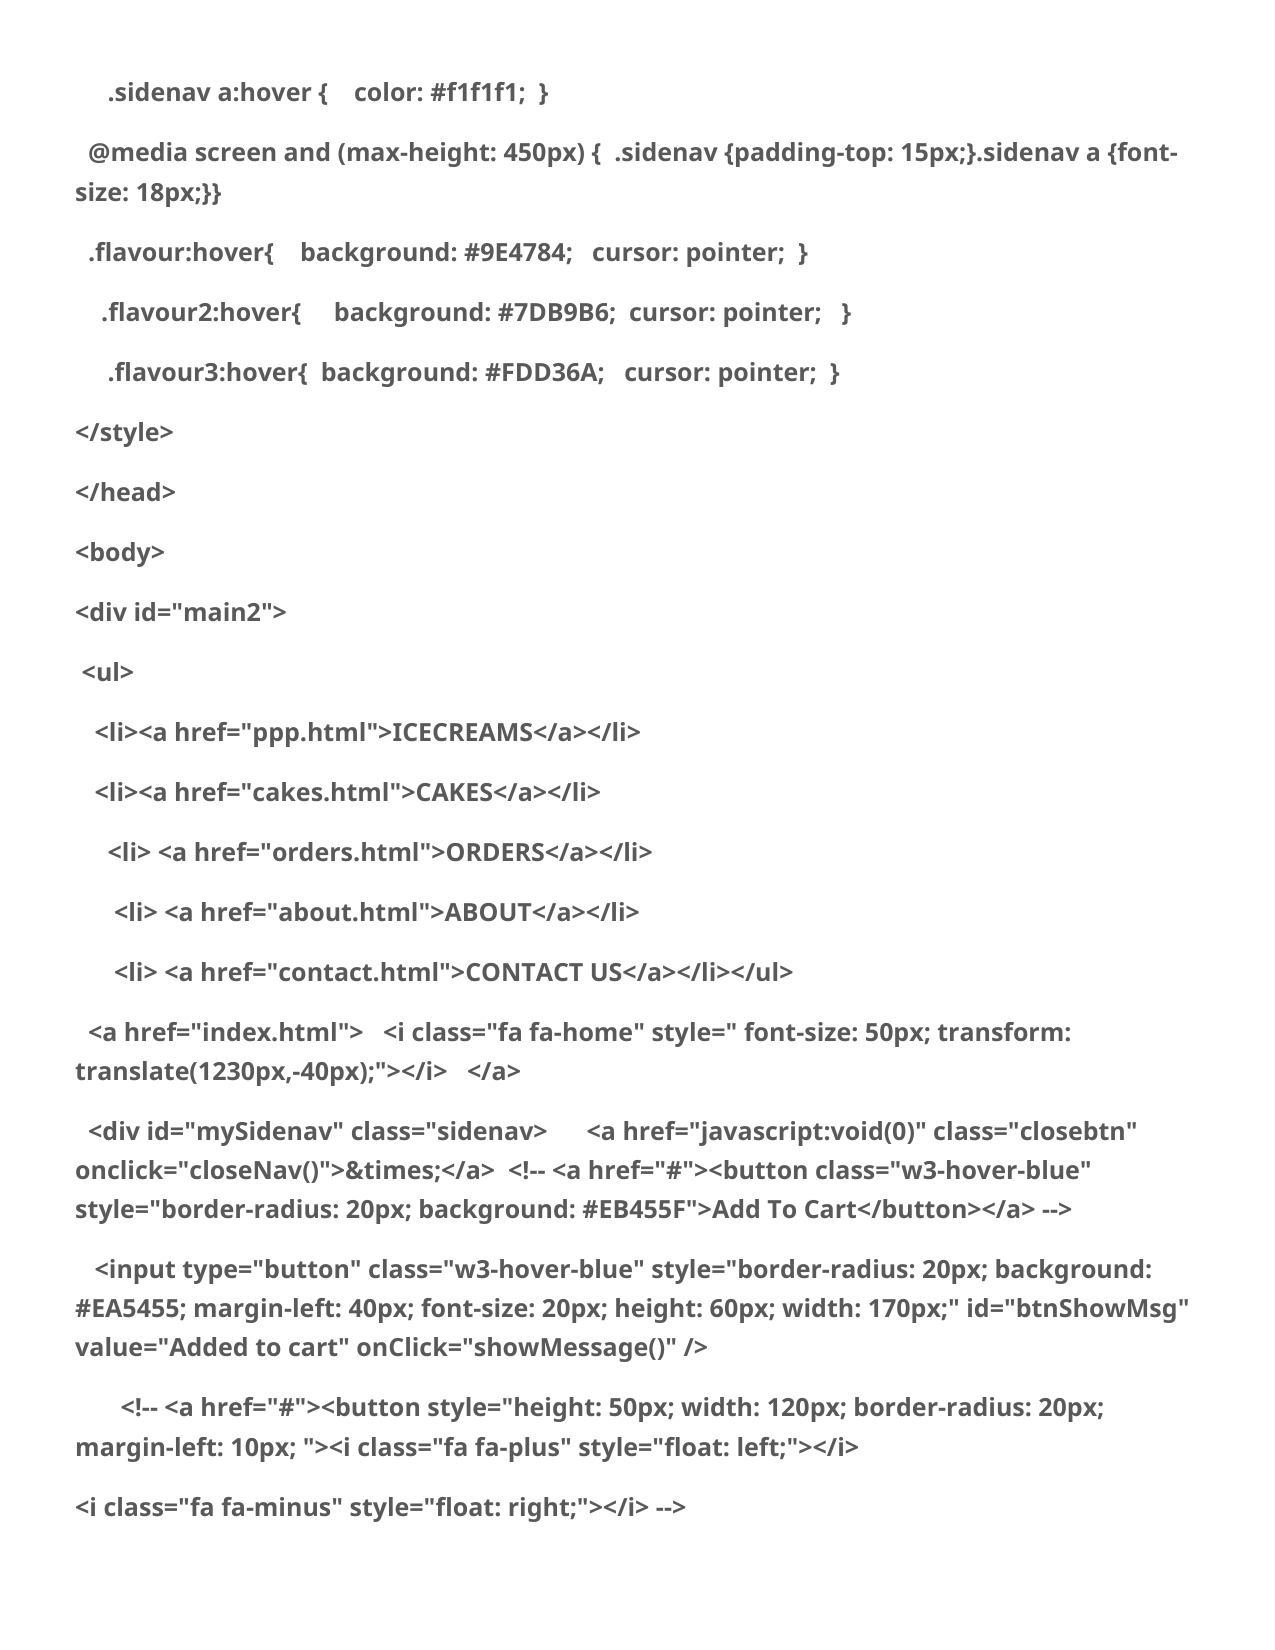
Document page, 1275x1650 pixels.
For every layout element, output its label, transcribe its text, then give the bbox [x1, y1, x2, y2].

text <input type="button" class="w3-hover-blue" style="border-radius: 20px; background: #EA5455; margin-left: 40px; font-size: 20px; height: 60px; width: 170px;" id="btnShowMsg" value="Added to cart" onClick="showMessage()" /> [75, 1252, 1200, 1364]
text <body> [75, 534, 1200, 568]
text <a href="index.html"> <i class="fa fa-home" style=" font-size: 50px; transform: translate(1230px,-40px);"></i> </a> [75, 1014, 1200, 1087]
text .sidenav a:hover { color: #f1f1f1; } [75, 75, 1200, 109]
text .flavour2:hover{ background: #7DB9B6; cursor: pointer; } [75, 294, 1200, 328]
text <li> <a href="about.html">ABOUT</a></li> [75, 894, 1200, 928]
text <div id="mySidenav" class="sidenav> <a href="javascript:void(0)" class="closebtn" onclick="closeNav()">&times;</a> <!-- <a href="#"><button class="w3-hover-blue" style="border-radius: 20px; background: #EB455F">Add To Cart</button></a> --> [75, 1113, 1200, 1226]
text <div id="main2"> [75, 594, 1200, 628]
text <li> <a href="orders.html">ORDERS</a></li> [75, 834, 1200, 868]
text </style> [75, 414, 1200, 448]
text <li> <a href="contact.html">CONTACT US</a></li></ul> [75, 954, 1200, 988]
text </head> [75, 474, 1200, 508]
text <i class="fa fa-minus" style="float: right;"></i> --> [75, 1489, 1200, 1523]
text <li><a href="ppp.html">ICECREAMS</a></li> [75, 714, 1200, 748]
text .flavour3:hover{ background: #FDD36A; cursor: pointer; } [75, 354, 1200, 388]
text @media screen and (max-height: 450px) { .sidenav {padding-top: 15px;}.sidenav a {font-size: 18px;}} [75, 135, 1200, 208]
text <!-- <a href="#"><button style="height: 50px; width: 120px; border-radius: 20px; margin-left: 10px; "><i class="fa fa-plus" style="float: left;"></i> [75, 1390, 1200, 1463]
text .flavour:hover{ background: #9E4784; cursor: pointer; } [75, 234, 1200, 268]
text <li><a href="cakes.html">CAKES</a></li> [75, 774, 1200, 808]
text <ul> [75, 654, 1200, 688]
